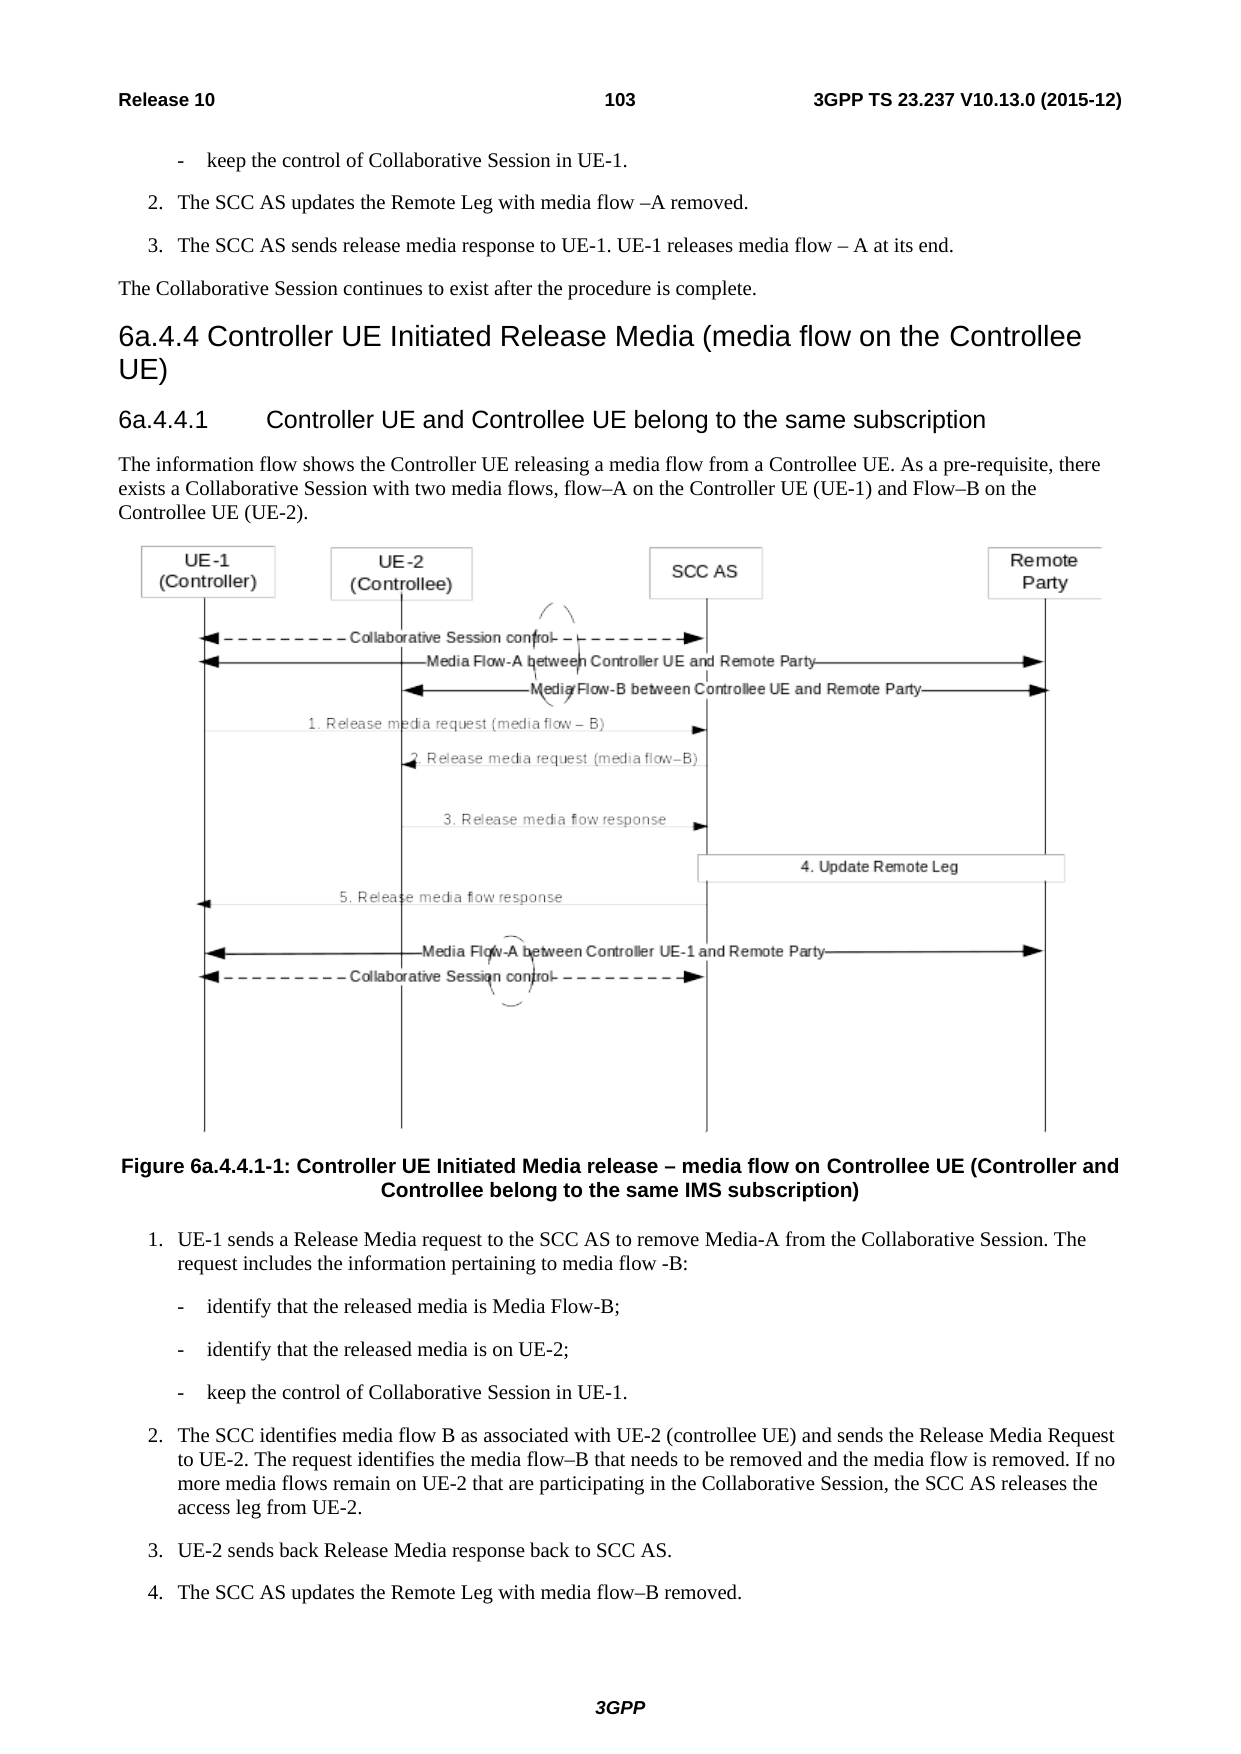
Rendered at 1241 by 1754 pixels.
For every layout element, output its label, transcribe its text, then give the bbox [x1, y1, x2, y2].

text - identify that the released media is Media Flow-B; [177, 1294, 1122, 1318]
text The Collaborative Session continues to exist after the procedure is complete. [118, 276, 1122, 300]
text - keep the control of Collaborative Session in UE-1. [177, 1380, 1122, 1404]
text Figure 6a.4.4.1-1: Controller UE Initiated Media release – media flow on Controllee UE (Controller and Controllee belong to the same IMS subscription) [118, 1154, 1122, 1202]
subtitle 6a.4.4 Controller UE Initiated Release Media (media flow on the Controllee UE) [118, 319, 1122, 386]
text - identify that the released media is on UE-2; [177, 1337, 1122, 1361]
text 2. The SCC AS updates the Remote Leg with media flow –A removed. [148, 190, 1122, 214]
subtitle 6a.4.4.1 Controller UE and Controllee UE belong to the same subscription [118, 404, 1122, 433]
text 3. The SCC AS sends release media response to UE-1. UE-1 releases media flow – A at its end. [148, 233, 1122, 257]
text 3. UE-2 sends back Release Media response back to SCC AS. [148, 1537, 1122, 1562]
text 1. UE-1 sends a Release Media request to the SCC AS to remove Media-A from the Collaborative Session. The request includes the information pertaining to media flow -B: [148, 1227, 1122, 1275]
text The information flow shows the Controller UE releasing a media flow from a Controllee UE. As a pre-requisite, there exists a Collaborative Session with two media flows, flow–A on the Controller UE (UE-1) and Flow–B on the Controllee UE (UE-2). [118, 452, 1122, 524]
text 2. The SCC identifies media flow B as associated with UE-2 (controllee UE) and sends the Release Media Request to UE-2. The request identifies the media flow–B that needs to be removed and the media flow is removed. If no more media flows remain on UE-2 that are participating in the Collaborative Session, the SCC AS releases the access leg from UE-2. [148, 1422, 1122, 1519]
text - keep the control of Collaborative Session in UE-1. [177, 147, 1122, 172]
text 4. The SCC AS updates the Remote Leg with media flow–B removed. [148, 1580, 1122, 1604]
